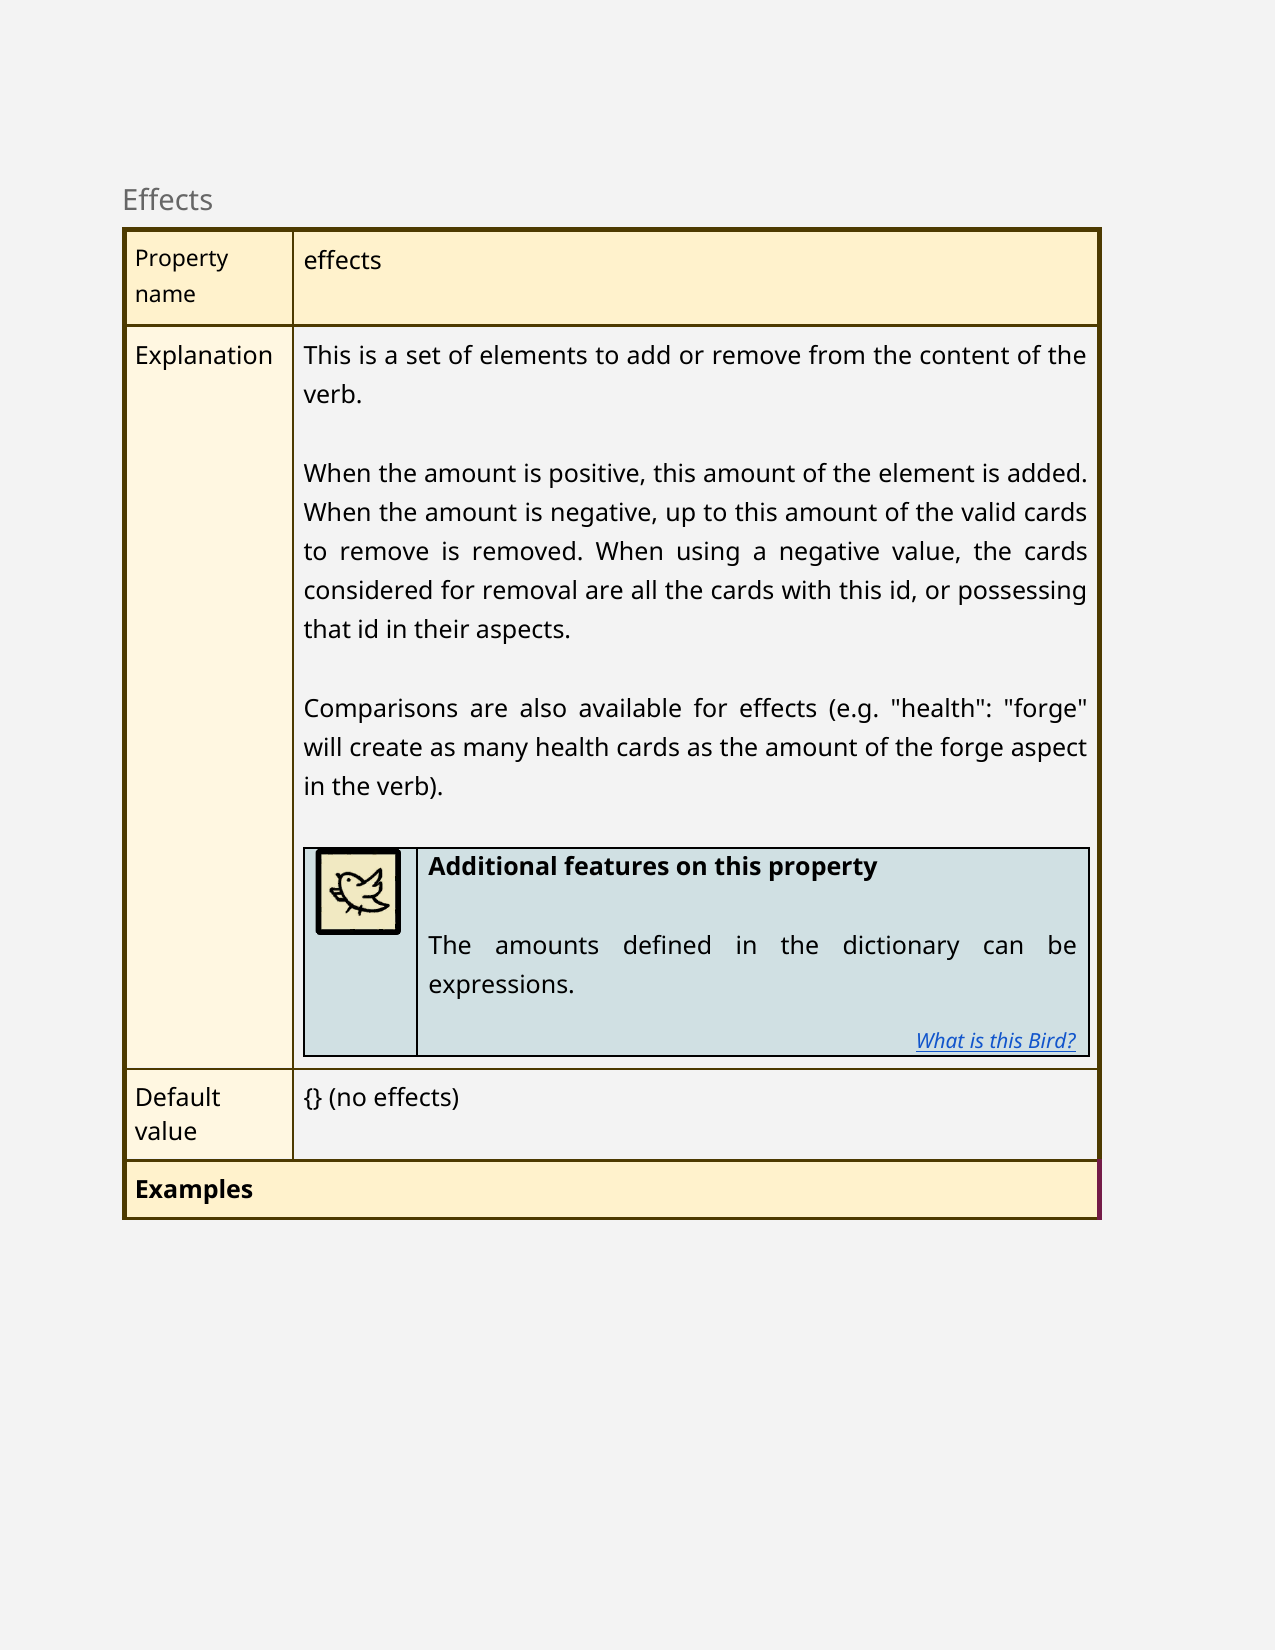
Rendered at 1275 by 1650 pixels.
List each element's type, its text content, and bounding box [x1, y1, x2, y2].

table_cell This is a set of elements to add or remove from the content of the verb. When the amount is positive, this amount of the element is added. When the amount is negative, up to this amount of the valid cards to remove is removed. When using a negative value, the cards considered for removal are all the cards with this id, or possessing that id in their aspects. Comparisons are also available for effects (e.g. "health": "forge" will create as many health cards as the amount of the forge aspect in the verb). [294, 327, 1097, 1067]
table_cell Examples [127, 1162, 1097, 1217]
table_cell Default value [127, 1070, 292, 1158]
picture [315, 848, 401, 935]
table_cell Explanation [127, 327, 292, 1067]
table_header effects [294, 232, 1097, 324]
table_cell {} (no effects) [294, 1070, 1097, 1158]
table_header Property name [127, 232, 292, 324]
subtitle Effects [122, 179, 1125, 219]
